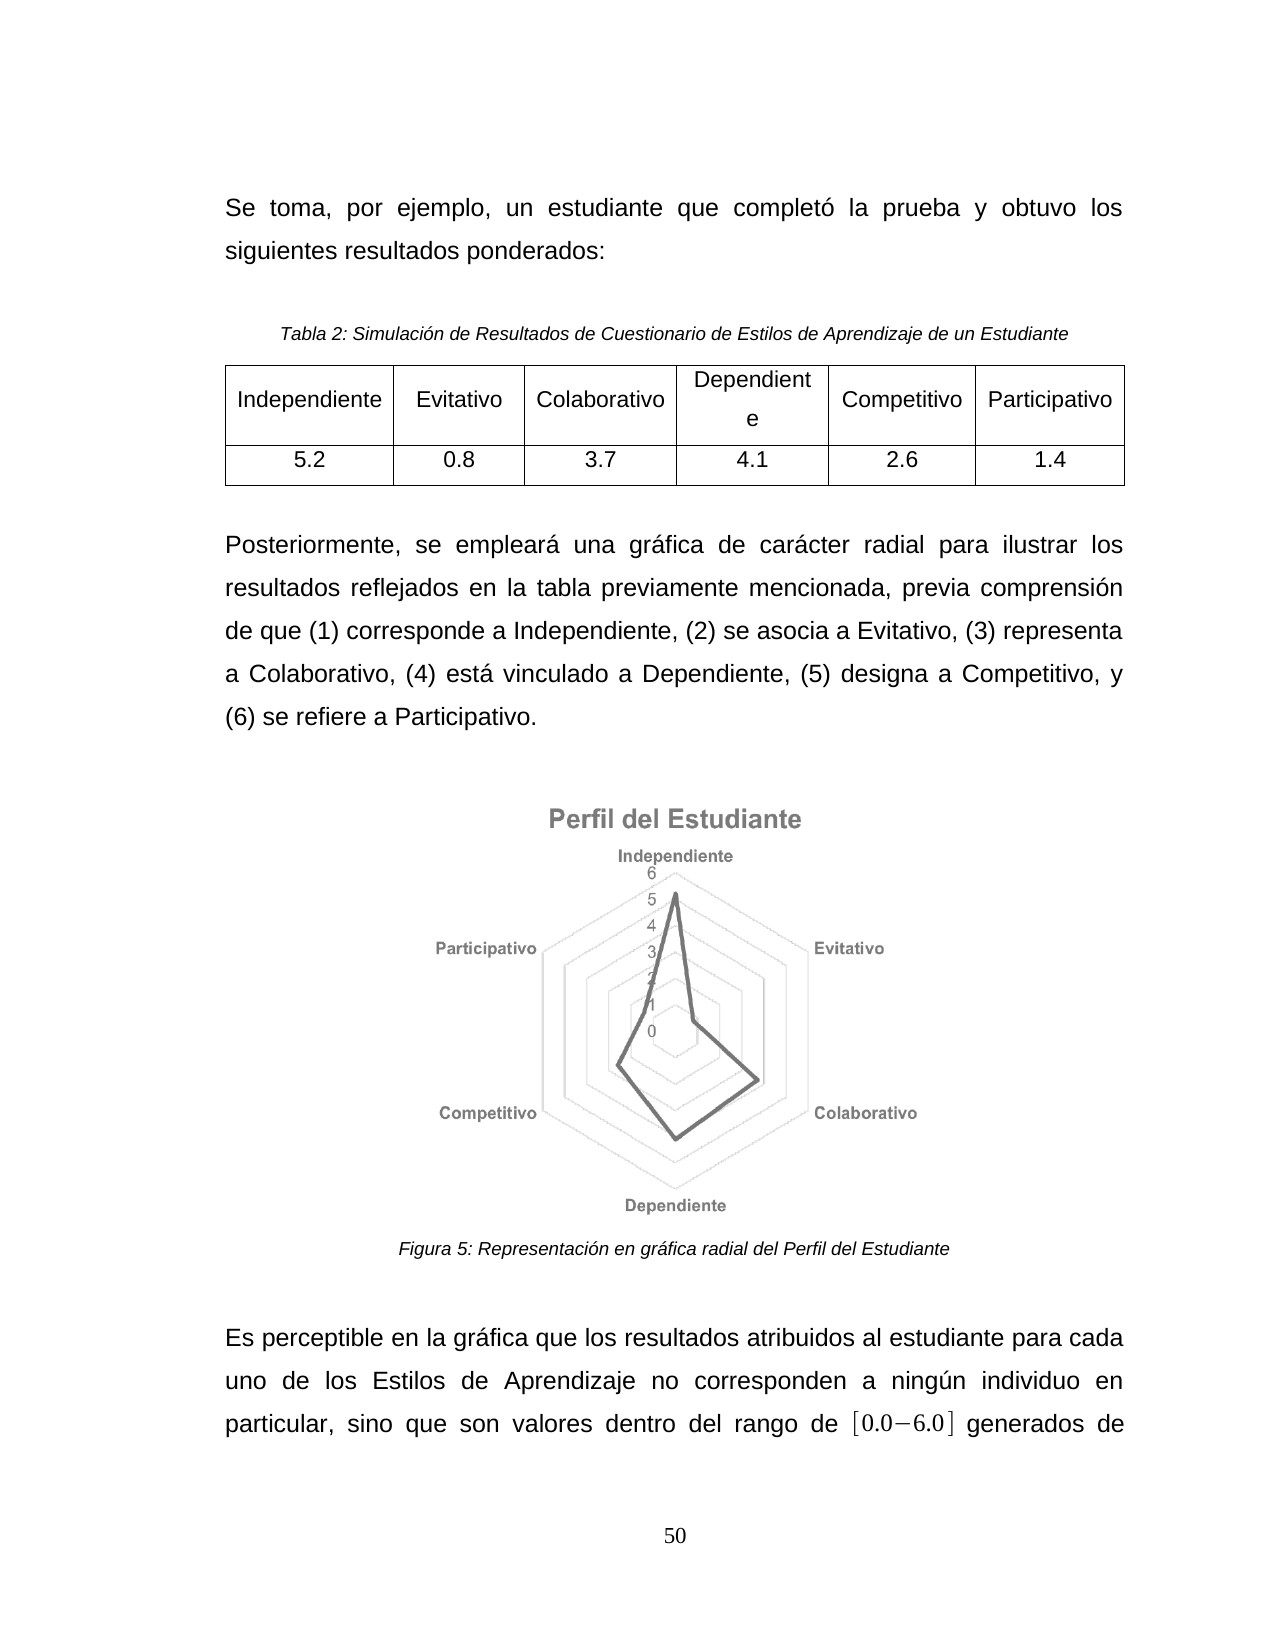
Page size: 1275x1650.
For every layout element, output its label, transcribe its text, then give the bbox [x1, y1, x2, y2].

table_header Competitivo [829, 366, 975, 445]
table_header Colaborativo [525, 366, 676, 445]
table_header Evitativo [394, 366, 524, 445]
text Figura 5: Representación en gráfica radial del Perfil del Estudiante [225, 1237, 1125, 1259]
table_cell 0.8 [394, 446, 524, 485]
picture [326, 788, 1024, 1225]
table_cell 2.6 [829, 446, 975, 485]
table_cell 1.4 [976, 446, 1124, 485]
table_header Dependiente [677, 366, 828, 445]
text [225, 1323, 1125, 1438]
table_cell 5.2 [226, 446, 393, 485]
text Posteriormente, se empleará una gráfica de carácter radial para ilustrar los resultados reflejados en la tabla previamente mencionada, previa comprensión de que (1) corresponde a Independiente, (2) se asocia a Evitativo, (3) representa a Colaborativo, (4) está vinculado a Dependiente, (5) designa a Competitivo, y (6) se refiere a Participativo. [225, 529, 1125, 731]
table_cell 3.7 [525, 446, 676, 485]
text Se toma, por ejemplo, un estudiante que completó la prueba y obtuvo los siguientes resultados ponderados: [225, 193, 1125, 265]
table_header Participativo [976, 366, 1124, 445]
text Tabla 2: Simulación de Resultados de Cuestionario de Estilos de Aprendizaje de un Estudiante [225, 322, 1125, 344]
table_header Independiente [226, 366, 393, 445]
table_cell 4.1 [677, 446, 828, 485]
